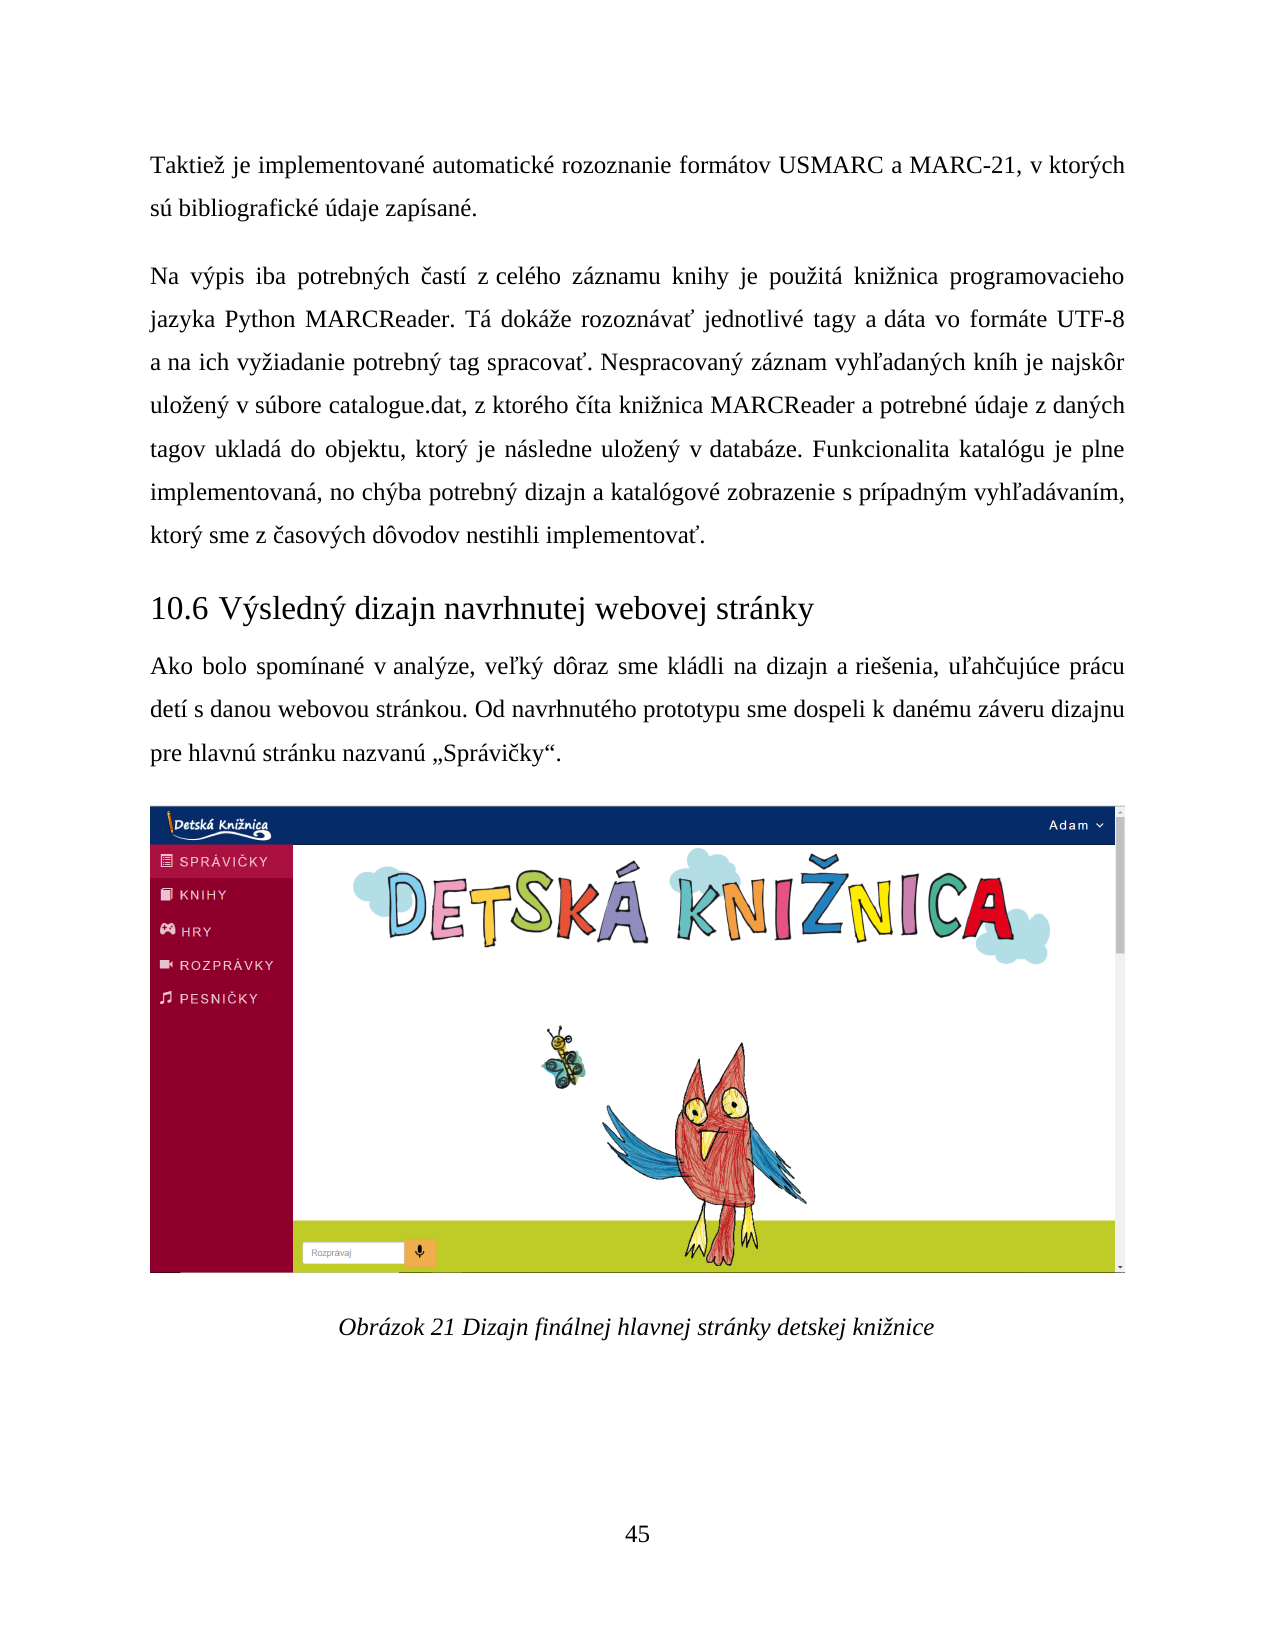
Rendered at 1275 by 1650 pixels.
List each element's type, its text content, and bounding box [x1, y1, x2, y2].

text Obrázok 21 Dizajn finálnej hlavnej stránky detskej knižnice [150, 1312, 1125, 1340]
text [150, 150, 1125, 222]
text Ako bolo spomínané v analýze, veľký dôraz sme kládli na dizajn a riešenia, uľahčujúce prácu detí s danou webovou stránkou. Od navrhnutého prototypu sme dospeli k danému záveru dizajnu pre hlavnú stránku nazvanú „Správičky“. [150, 651, 1125, 766]
subtitle Výsledný dizajn navrhnutej webovej stránky [150, 588, 1125, 626]
picture [150, 805, 1125, 1273]
text Na výpis iba potrebných častí z celého záznamu knihy je použitá knižnica programovacieho jazyka Python MARCReader. Tá dokáže rozoznávať jednotlivé tagy a dáta vo formáte UTF-8 a na ich vyžiadanie potrebný tag spracovať. Nespracovaný záznam vyhľadaných kníh je najskôr uložený v súbore catalogue.dat, z ktorého číta knižnica MARCReader a potrebné údaje z daných tagov ukladá do objektu, ktorý je následne uložený v databáze. Funkcionalita katalógu je plne implementovaná, no chýba potrebný dizajn a katalógové zobrazenie s prípadným vyhľadávaním, ktorý sme z časových dôvodov nestihli implementovať. [150, 261, 1125, 549]
